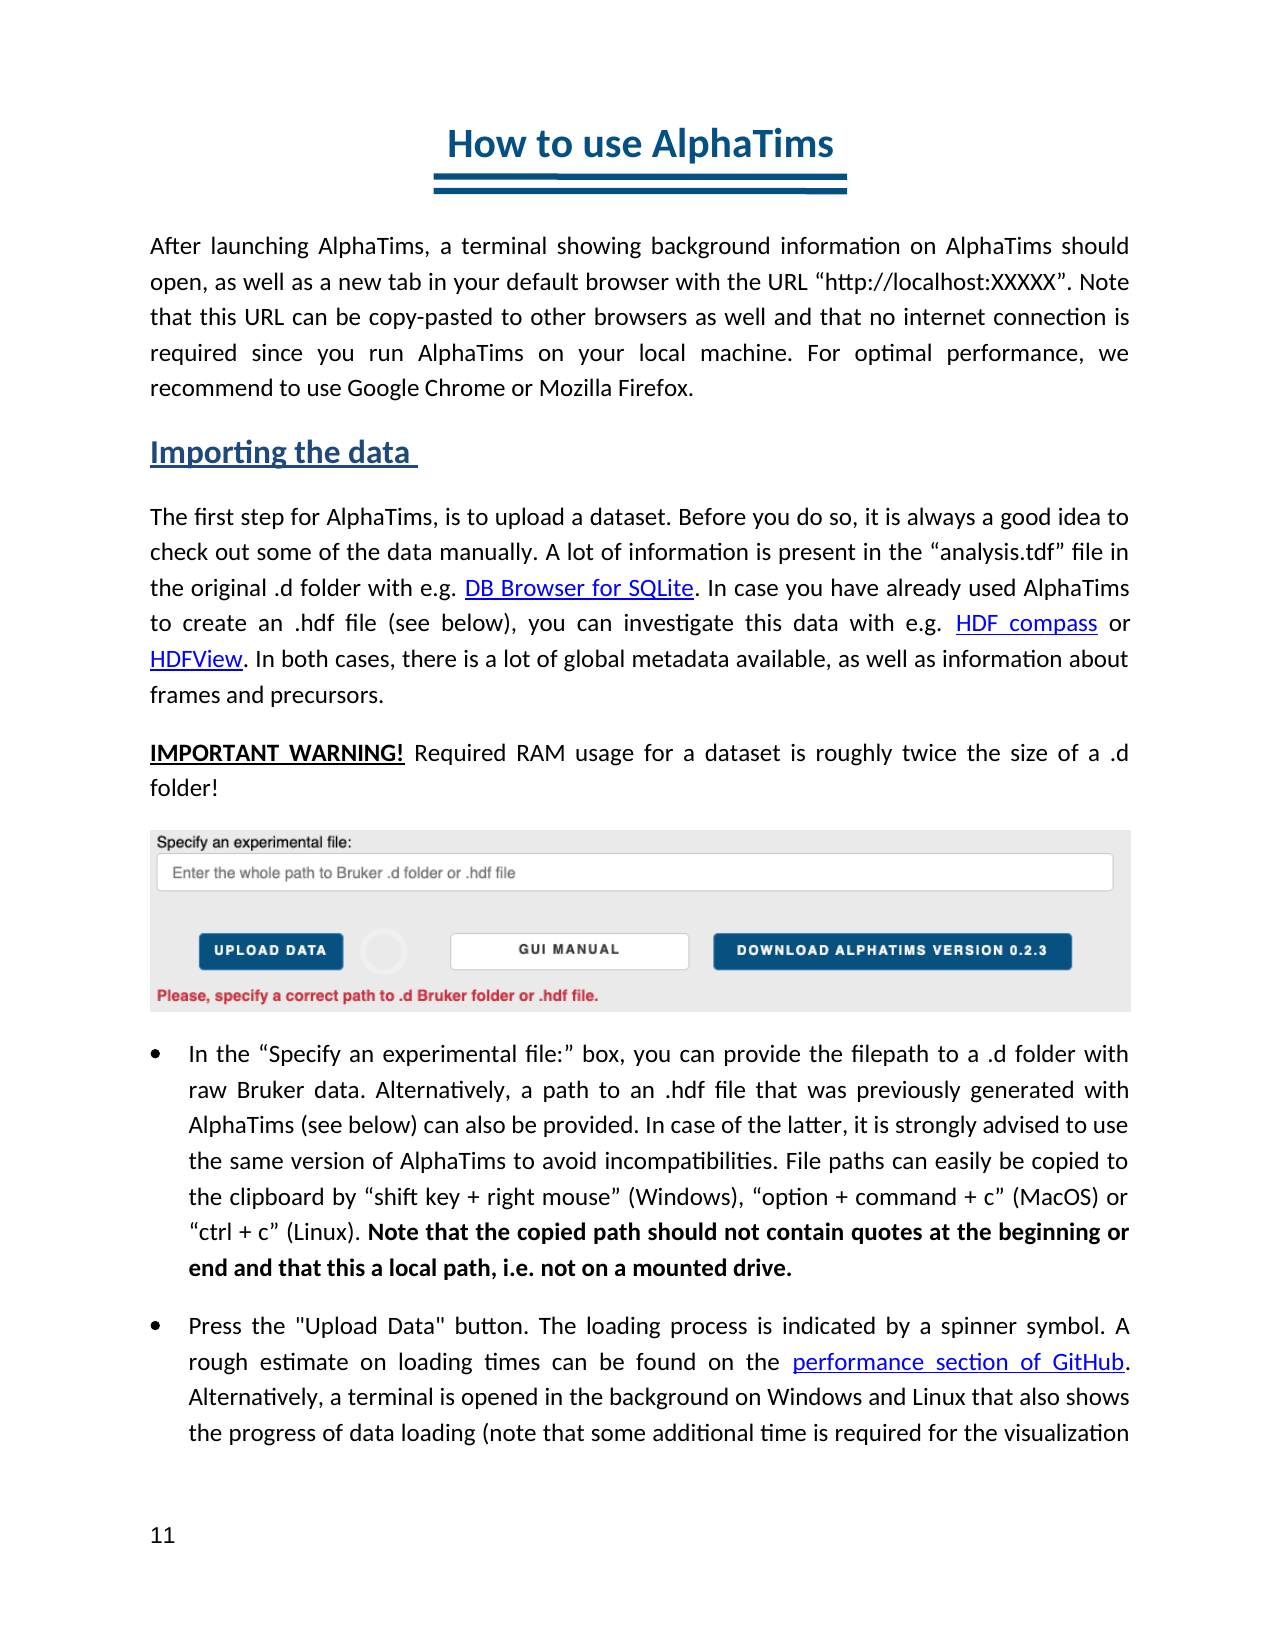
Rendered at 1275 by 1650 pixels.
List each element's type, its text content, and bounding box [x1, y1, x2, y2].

list In the “Specify an experimental file:” box, you can provide the filepath to a .d folder with raw Bruker data. Alternatively, a path to an .hdf file that was previously generated with AlphaTims (see below) can also be provided. In case of the latter, it is strongly advised to use the same version of AlphaTims to avoid incompatibilities. File paths can easily be copied to the clipboard by “shift key + right mouse” (Windows), “option + command + c” (MacOS) or “ctrl + c” (Linux). Note that the copied path should not contain quotes at the beginning or end and that this a local path, i.e. not on a mounted drive. [151, 1038, 1131, 1282]
text After launching AlphaTims, a terminal showing background information on AlphaTims should open, as well as a new tab in your default browser with the URL “http://localhost:XXXXX”. Note that this URL can be copy-pasted to other browsers as well and that no internet connection is required since you run AlphaTims on your local machine. For optimal performance, we recommend to use Google Chrome or Mozilla Firefox. [150, 230, 1131, 403]
subtitle How to use AlphaTims [150, 117, 1131, 168]
text The first step for AlphaTims, is to upload a dataset. Before you do so, it is always a good idea to check out some of the data manually. A lot of information is present in the “analysis.tdf” file in the original .d folder with e.g. DB Browser for SQLite. In case you have already used AlphaTims to create an .hdf file (see below), you can investigate this data with e.g. HDF compass or HDFView. In both cases, there is a lot of global metadata available, as well as information about frames and precursors. [150, 501, 1131, 709]
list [151, 1310, 1131, 1447]
picture [150, 830, 1131, 1012]
text IMPORTANT WARNING! Required RAM usage for a dataset is roughly twice the size of a .d folder! [150, 737, 1131, 803]
subtitle Importing the data [150, 431, 1131, 471]
